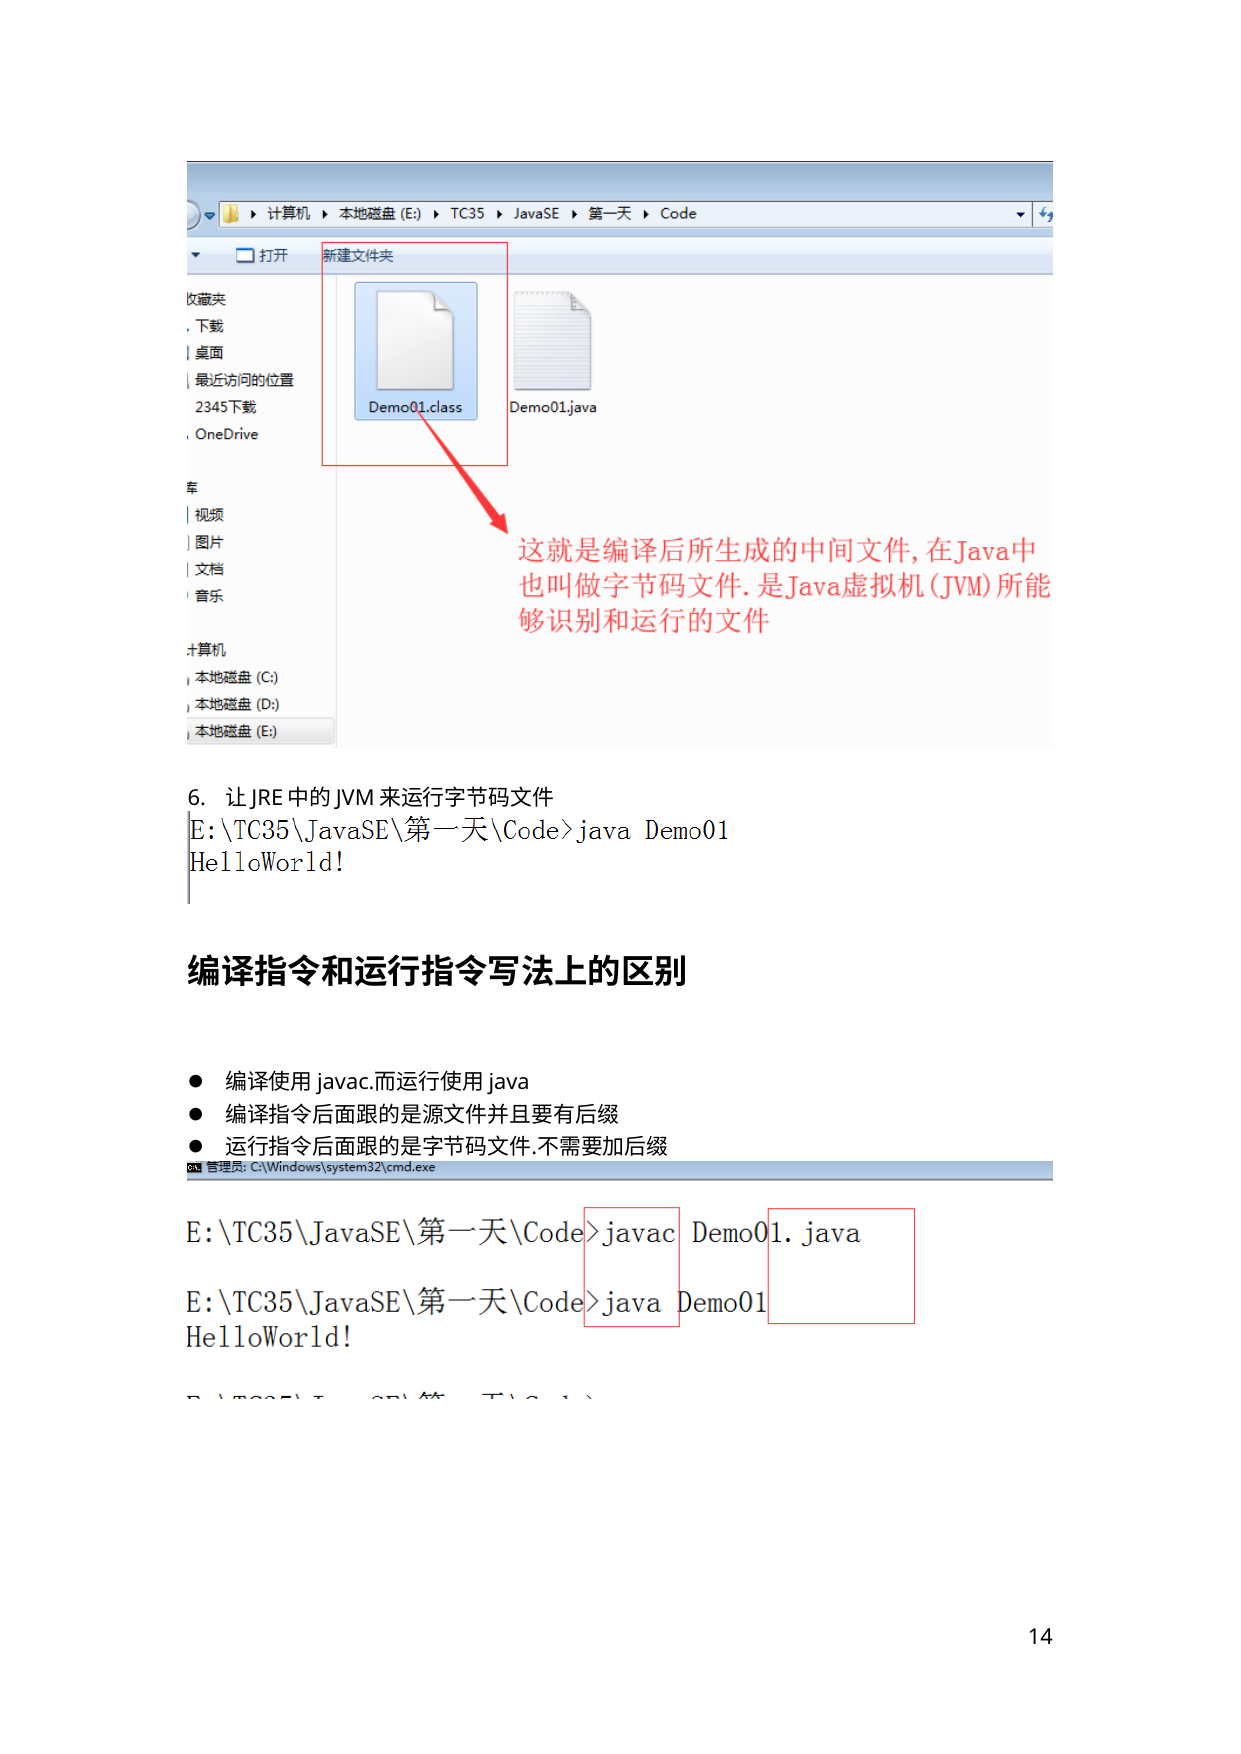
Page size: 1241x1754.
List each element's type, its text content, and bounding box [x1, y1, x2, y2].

picture [187, 811, 1050, 904]
list 让JRE中的JVM来运行字节码文件 [187, 779, 1053, 812]
list 编译指令后面跟的是源文件并且要有后缀 [187, 1096, 1053, 1129]
picture [187, 1161, 1053, 1399]
list 编译使用javac.而运行使用java [187, 1064, 1053, 1096]
picture [187, 161, 1053, 748]
subtitle 编译指令和运行指令写法上的区别 [187, 937, 1053, 1002]
list 运行指令后面跟的是字节码文件.不需要加后缀 [187, 1129, 1053, 1161]
